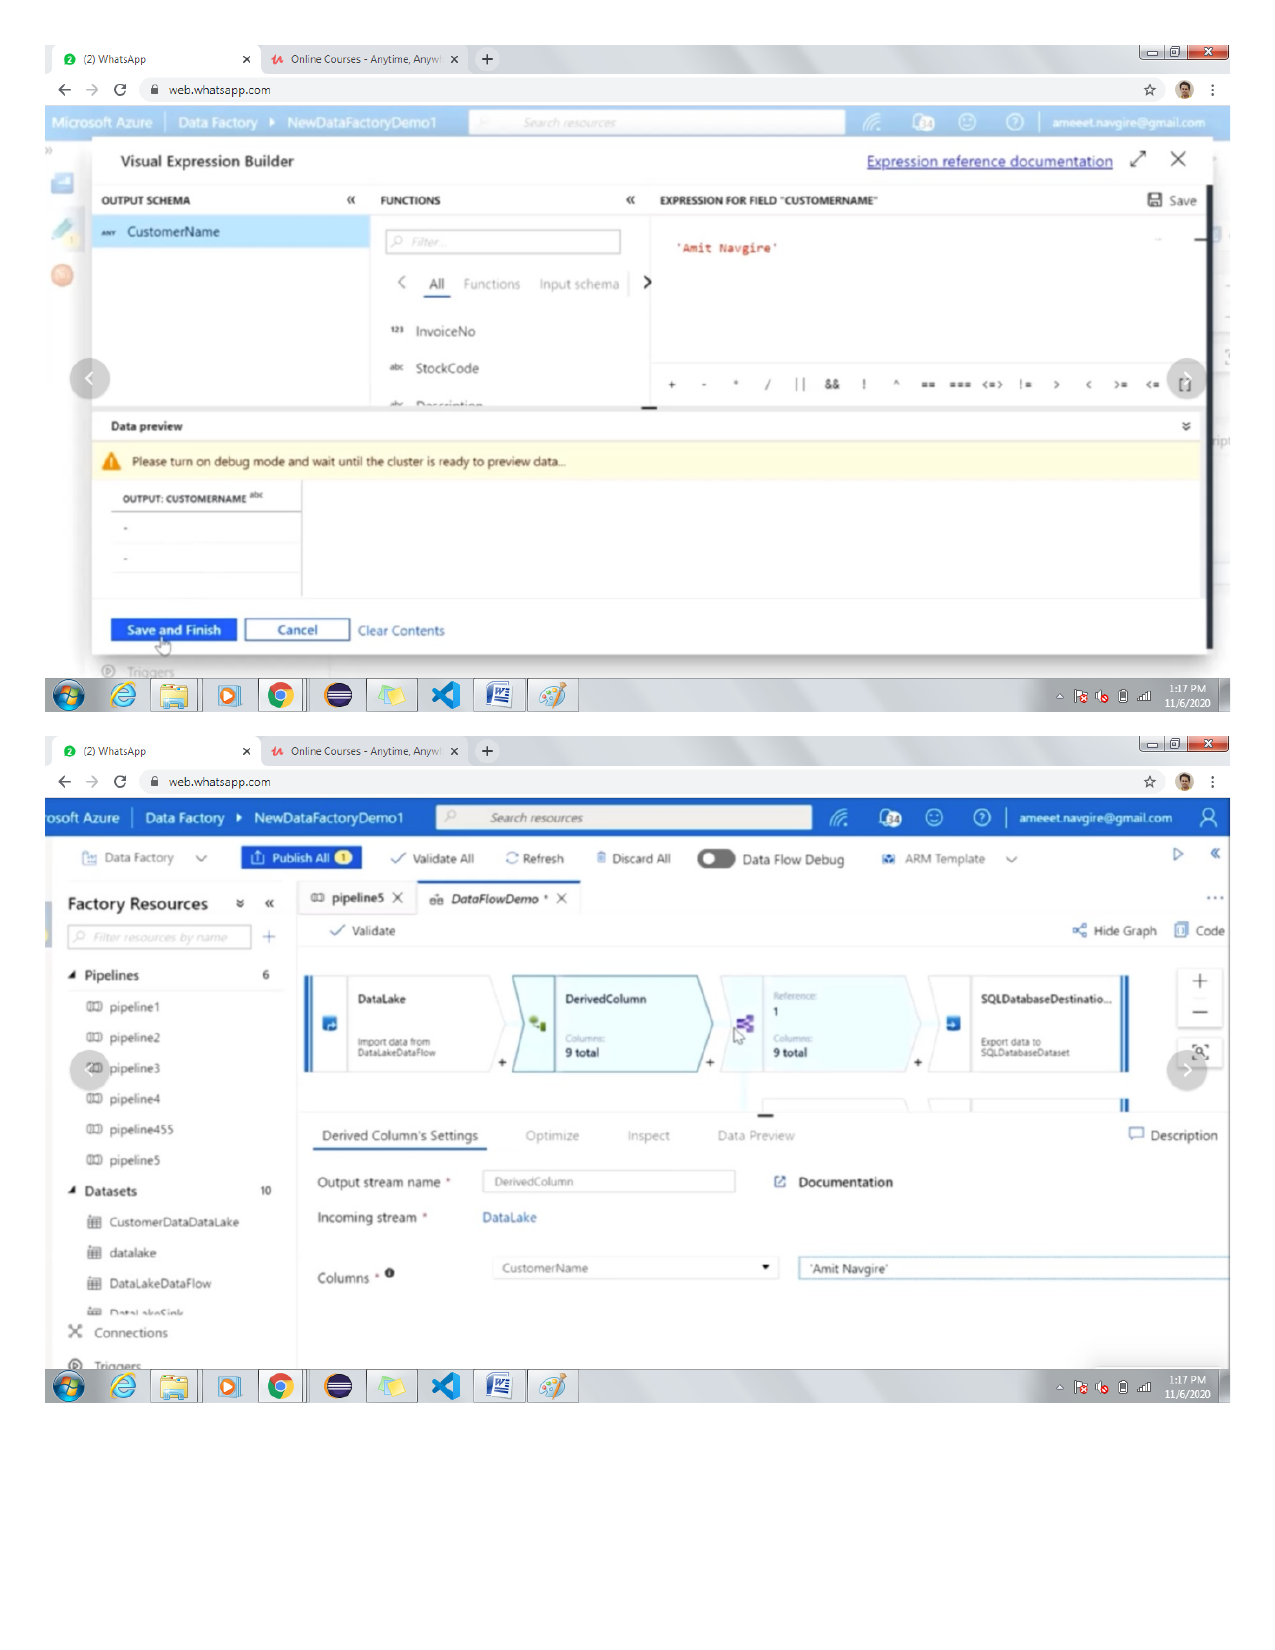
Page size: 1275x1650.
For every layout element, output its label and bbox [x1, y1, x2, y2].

picture [45, 736, 1230, 1403]
picture [45, 45, 1230, 712]
